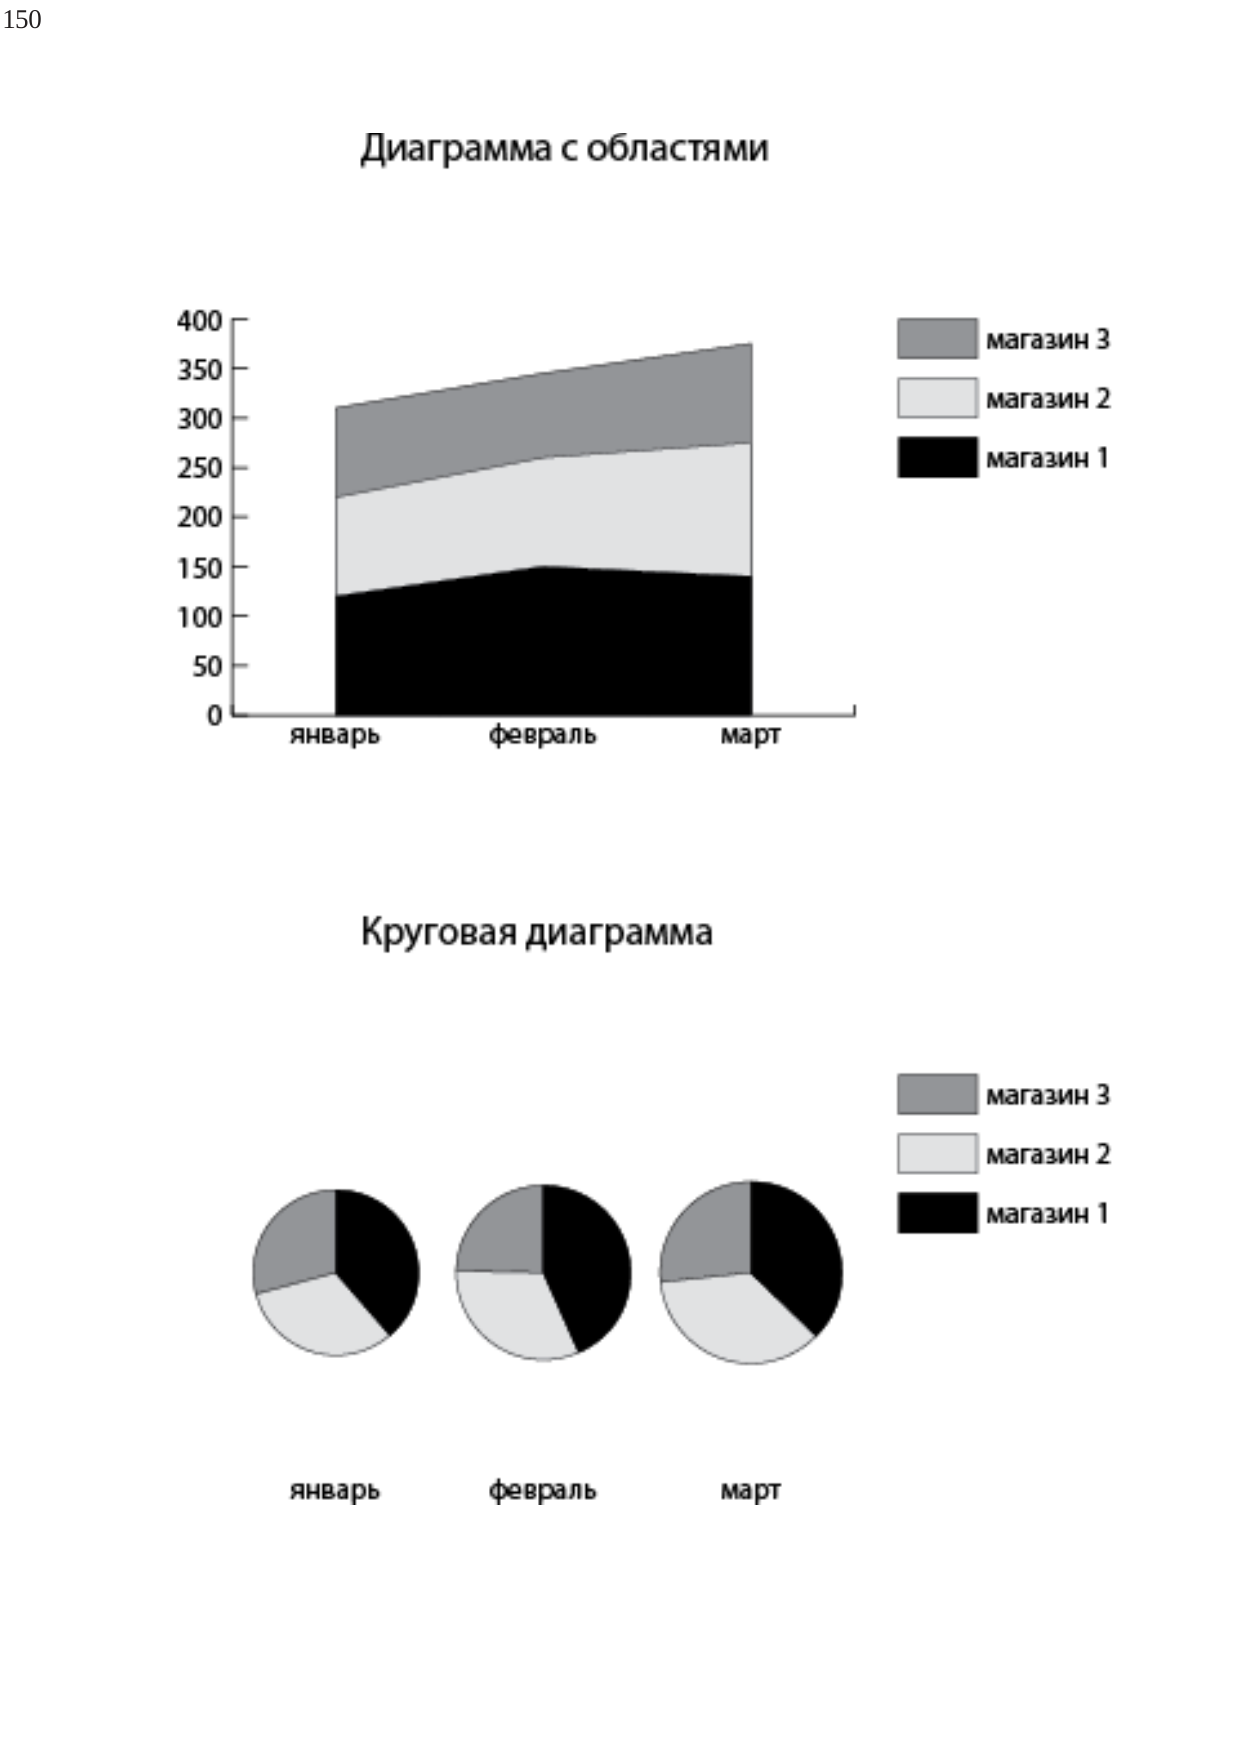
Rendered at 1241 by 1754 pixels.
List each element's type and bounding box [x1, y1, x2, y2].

picture [177, 133, 1112, 1505]
